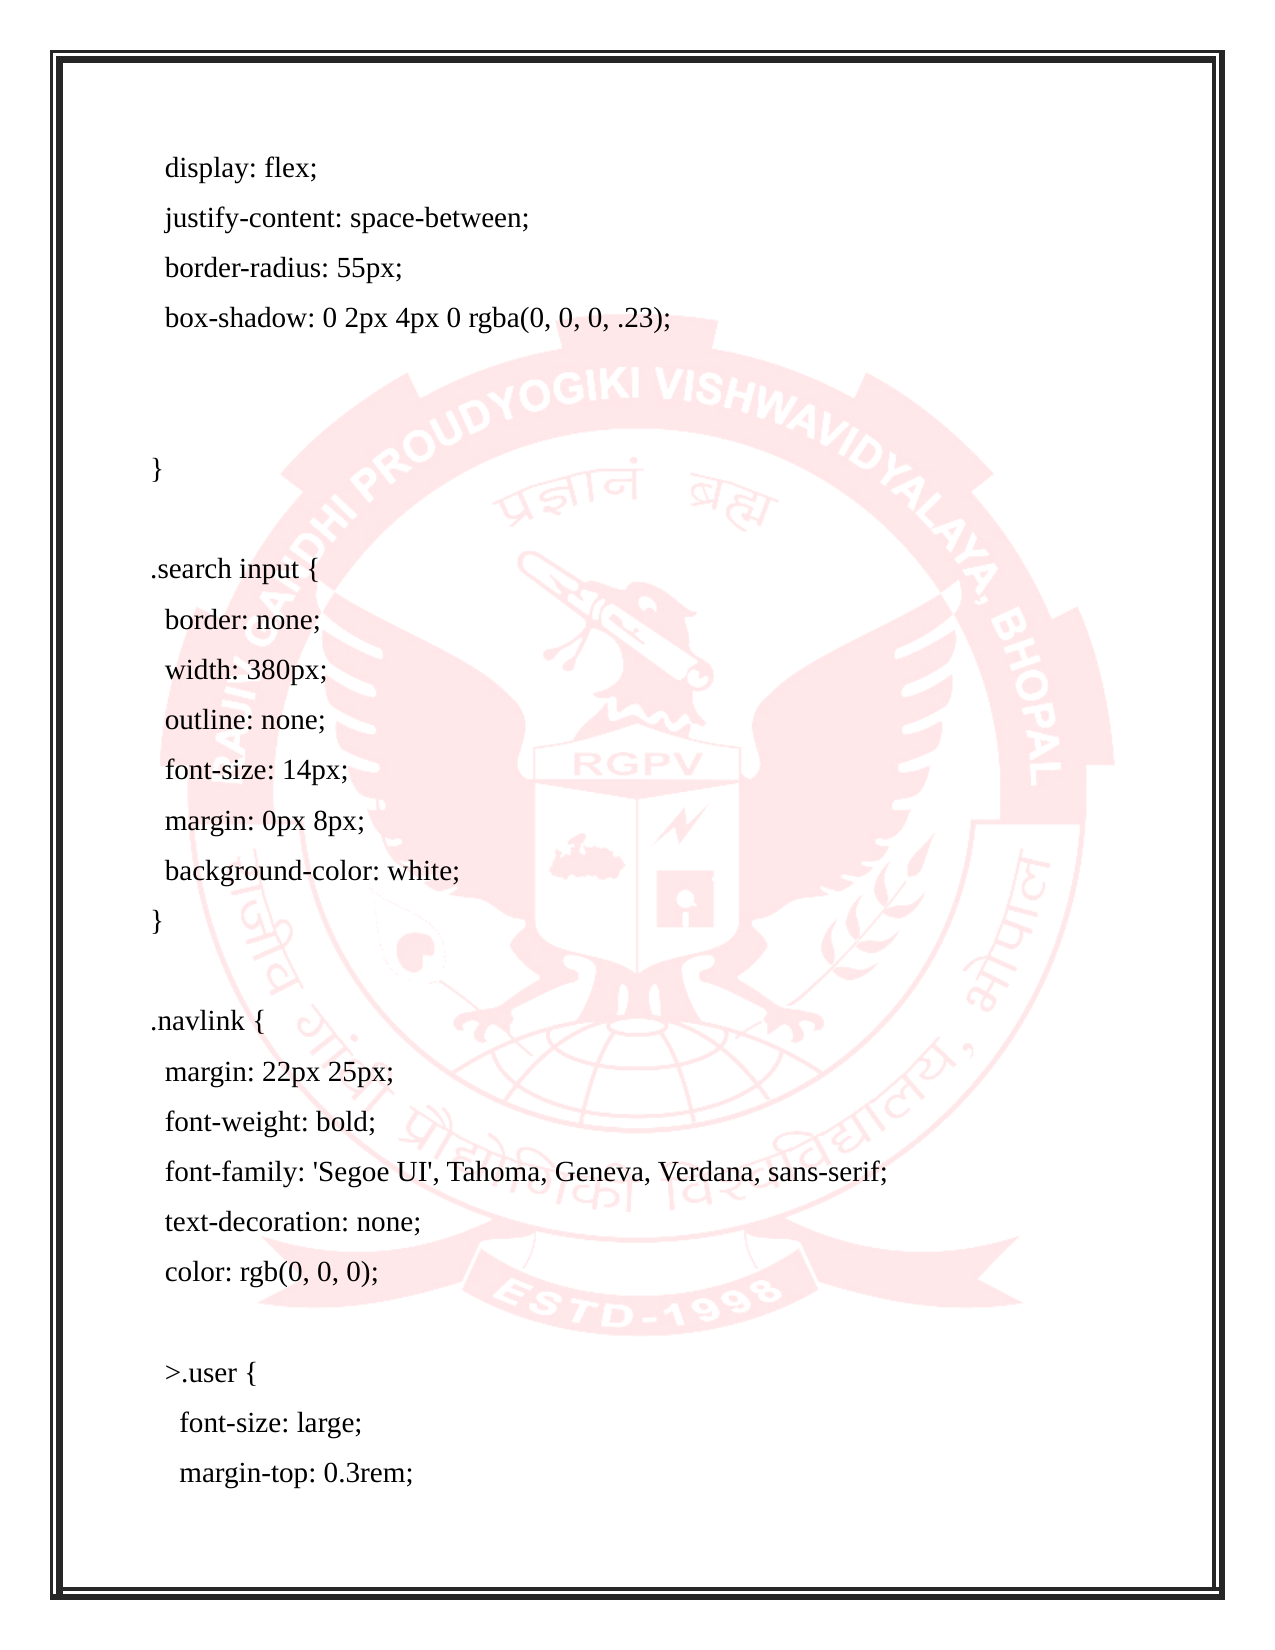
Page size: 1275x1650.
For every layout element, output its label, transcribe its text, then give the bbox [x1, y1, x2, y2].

text font-family: 'Segoe UI', Tahoma, Geneva, Verdana, sans-serif; [150, 1154, 1125, 1188]
text border-radius: 55px; [150, 250, 1125, 284]
text } [150, 903, 1125, 937]
text outline: none; [150, 702, 1125, 736]
text border: none; [150, 602, 1125, 635]
text background-color: white; [150, 853, 1125, 886]
text >.user { [150, 1355, 1125, 1388]
text .navlink { [150, 1003, 1125, 1037]
text display: flex; [150, 150, 1125, 183]
text .search input { [150, 552, 1125, 585]
text color: rgb(0, 0, 0); [150, 1254, 1125, 1288]
text box-shadow: 0 2px 4px 0 rgba(0, 0, 0, .23); [150, 301, 1125, 334]
text width: 380px; [150, 652, 1125, 686]
text margin: 0px 8px; [150, 803, 1125, 836]
text margin-top: 0.3rem; [150, 1455, 1125, 1489]
text text-decoration: none; [150, 1204, 1125, 1238]
text } [150, 451, 1125, 485]
text justify-content: space-between; [150, 200, 1125, 234]
text font-size: large; [150, 1405, 1125, 1439]
text margin: 22px 25px; [150, 1054, 1125, 1087]
text font-weight: bold; [150, 1104, 1125, 1137]
text font-size: 14px; [150, 752, 1125, 786]
